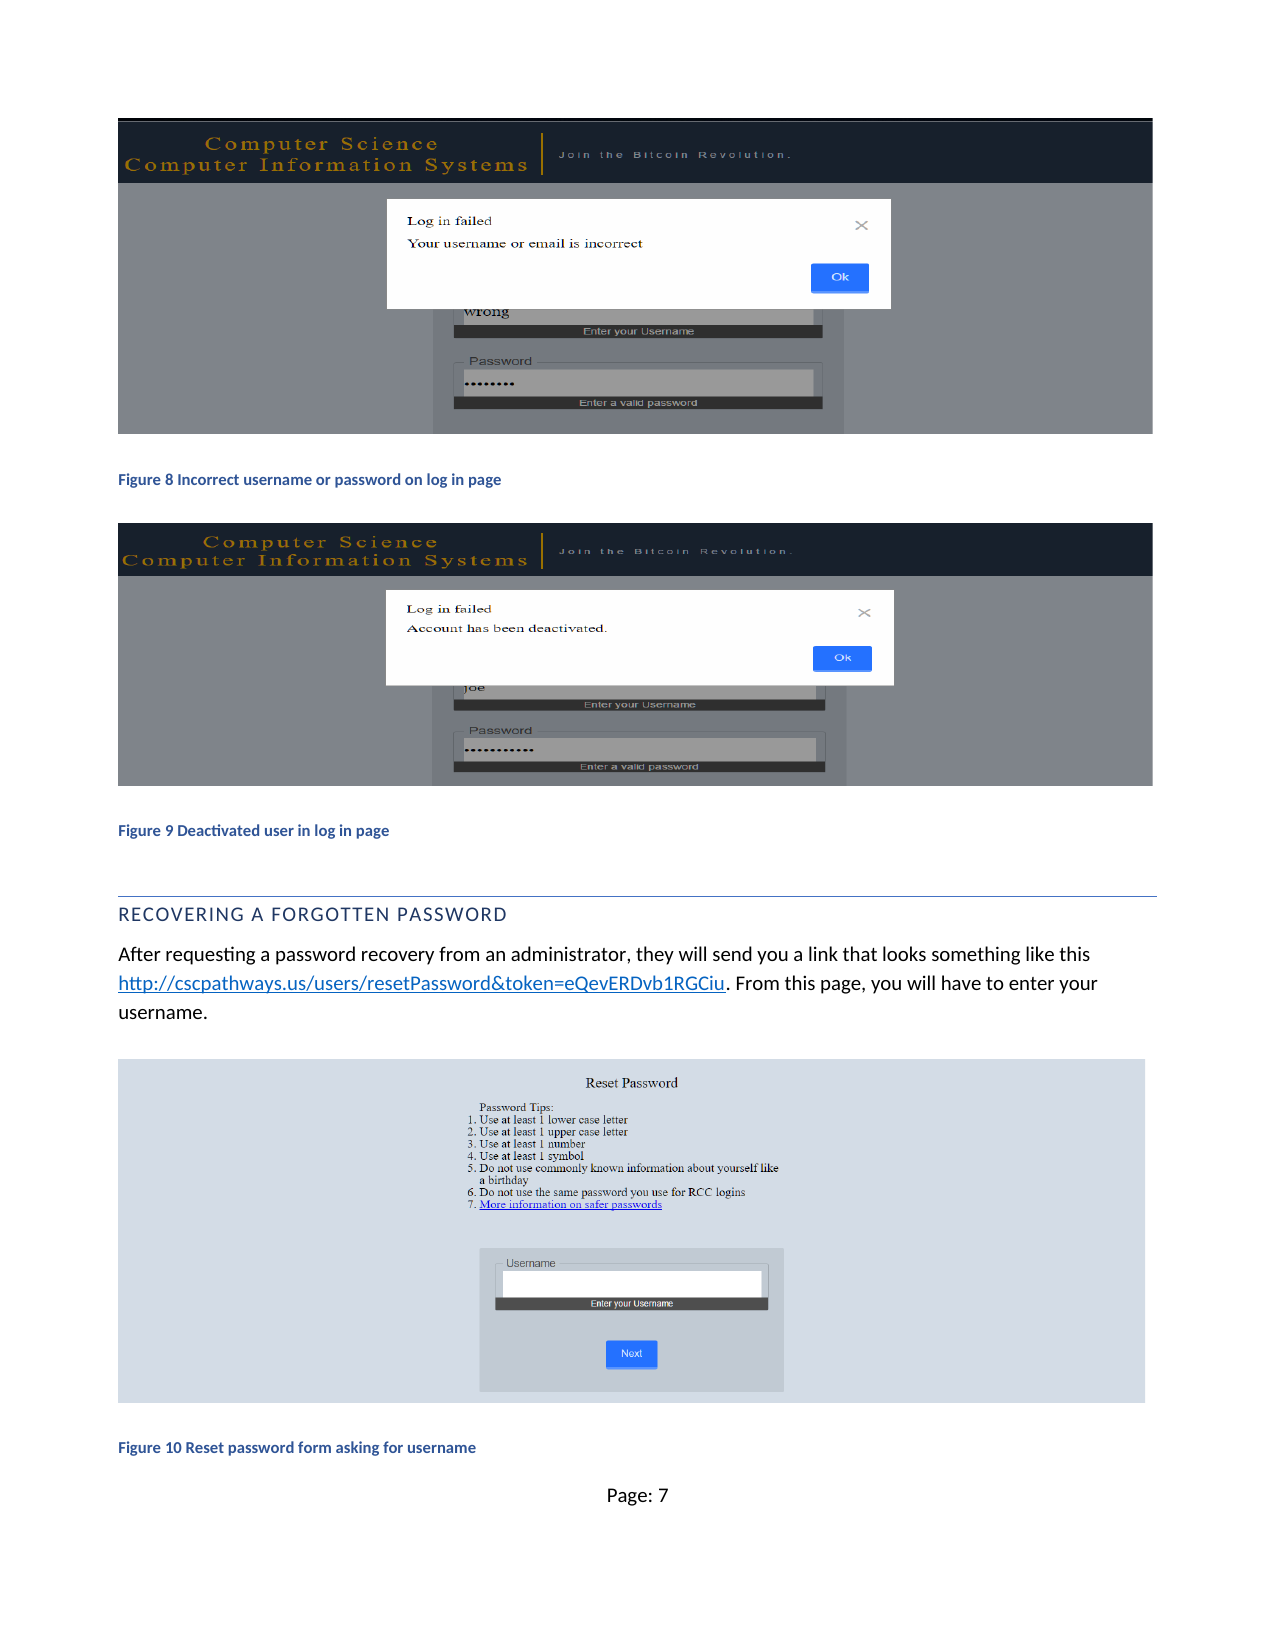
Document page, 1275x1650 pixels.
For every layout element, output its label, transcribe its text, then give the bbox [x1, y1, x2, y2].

text After requesting a password recovery from an administrator, they will send you a link that looks something like this http://cscpathways.us/users/resetPassword&token=eQevERDvb1RGCiu. From this page, you will have to enter your username. [118, 941, 1157, 1024]
picture [118, 523, 1153, 786]
text Figure 8 Incorrect username or password on log in page [118, 469, 1157, 489]
subtitle Recovering a forgotten password [118, 897, 1157, 927]
picture [118, 1059, 1146, 1403]
picture [118, 118, 1153, 434]
text Figure 10 Reset password form asking for username [118, 1437, 1157, 1458]
text Figure 9 Deactivated user in log in page [118, 820, 1157, 840]
